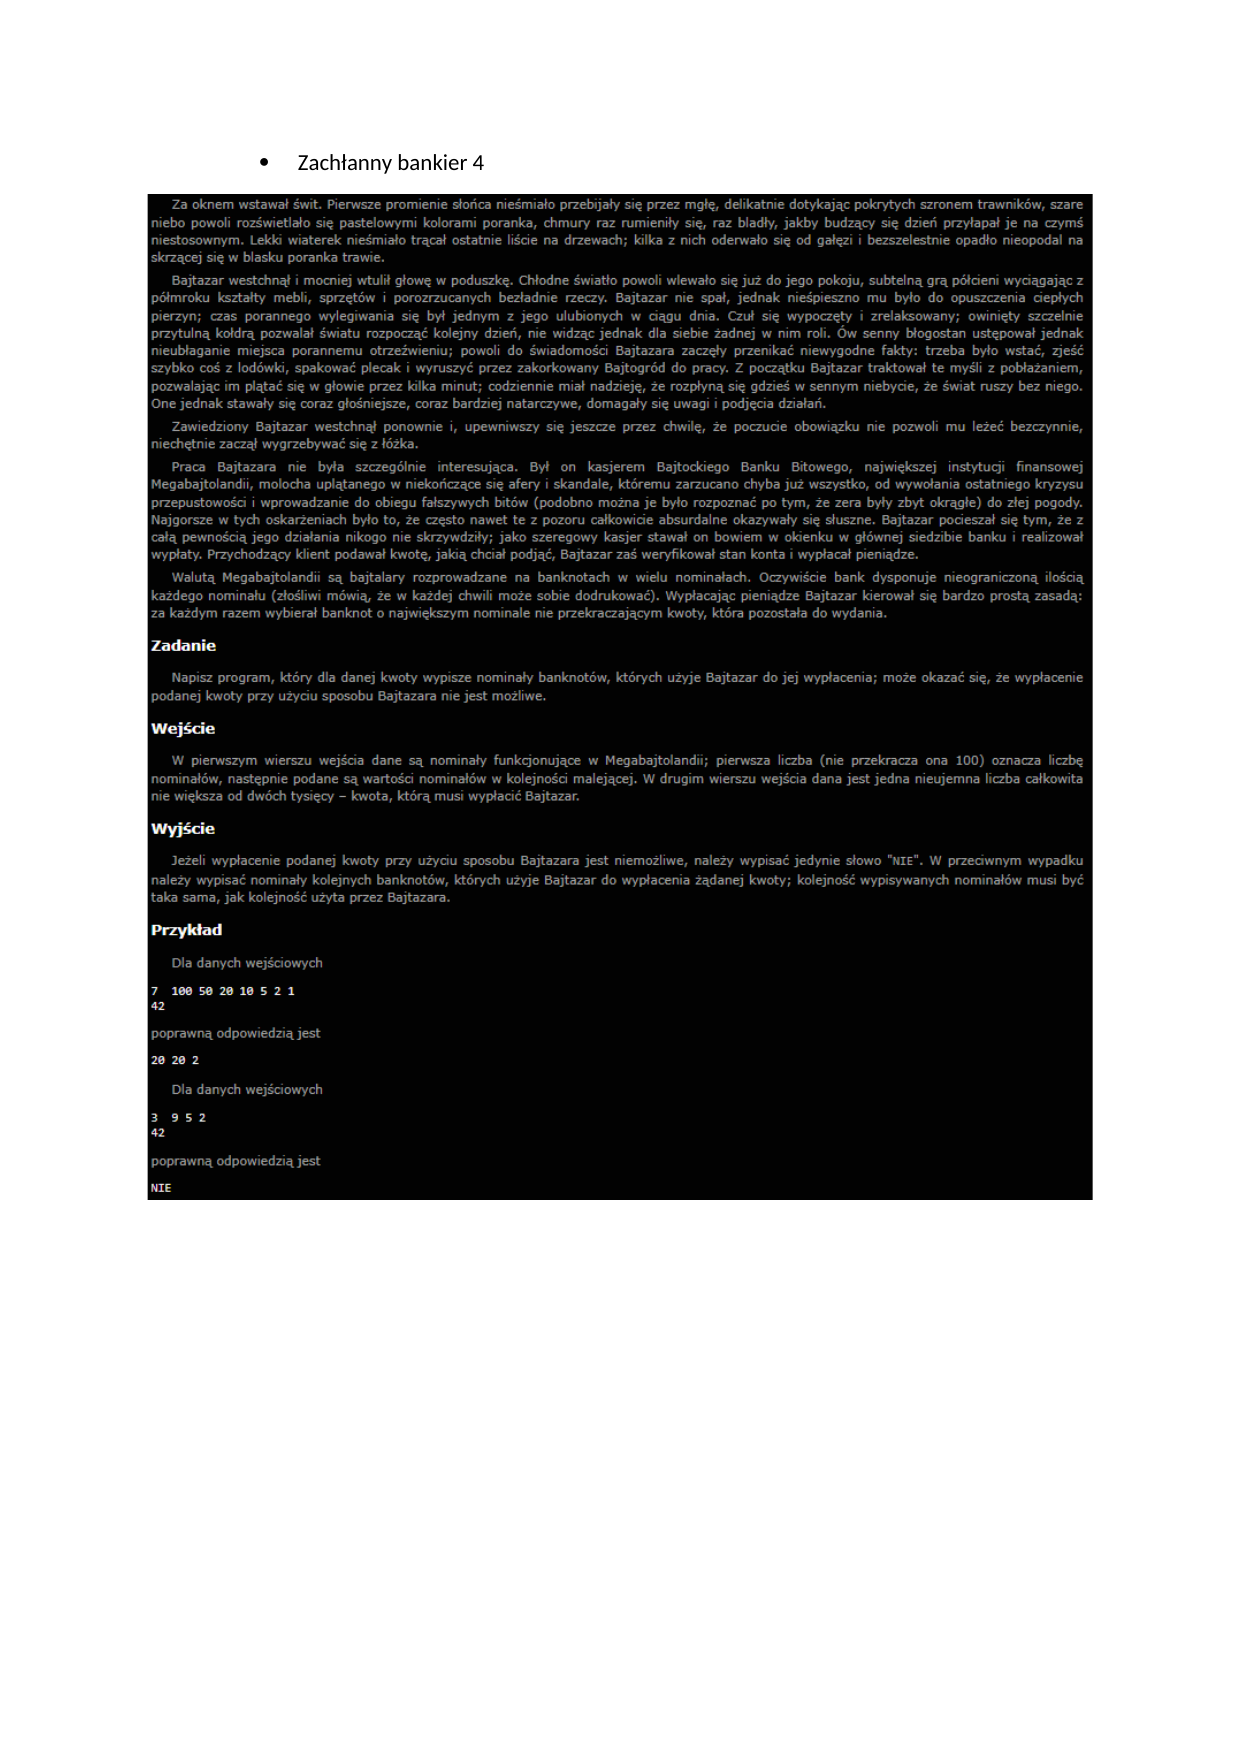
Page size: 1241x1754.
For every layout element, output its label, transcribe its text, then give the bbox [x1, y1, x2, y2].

picture [147, 194, 1093, 1200]
list Zachłanny bankier 4 [260, 148, 1093, 176]
